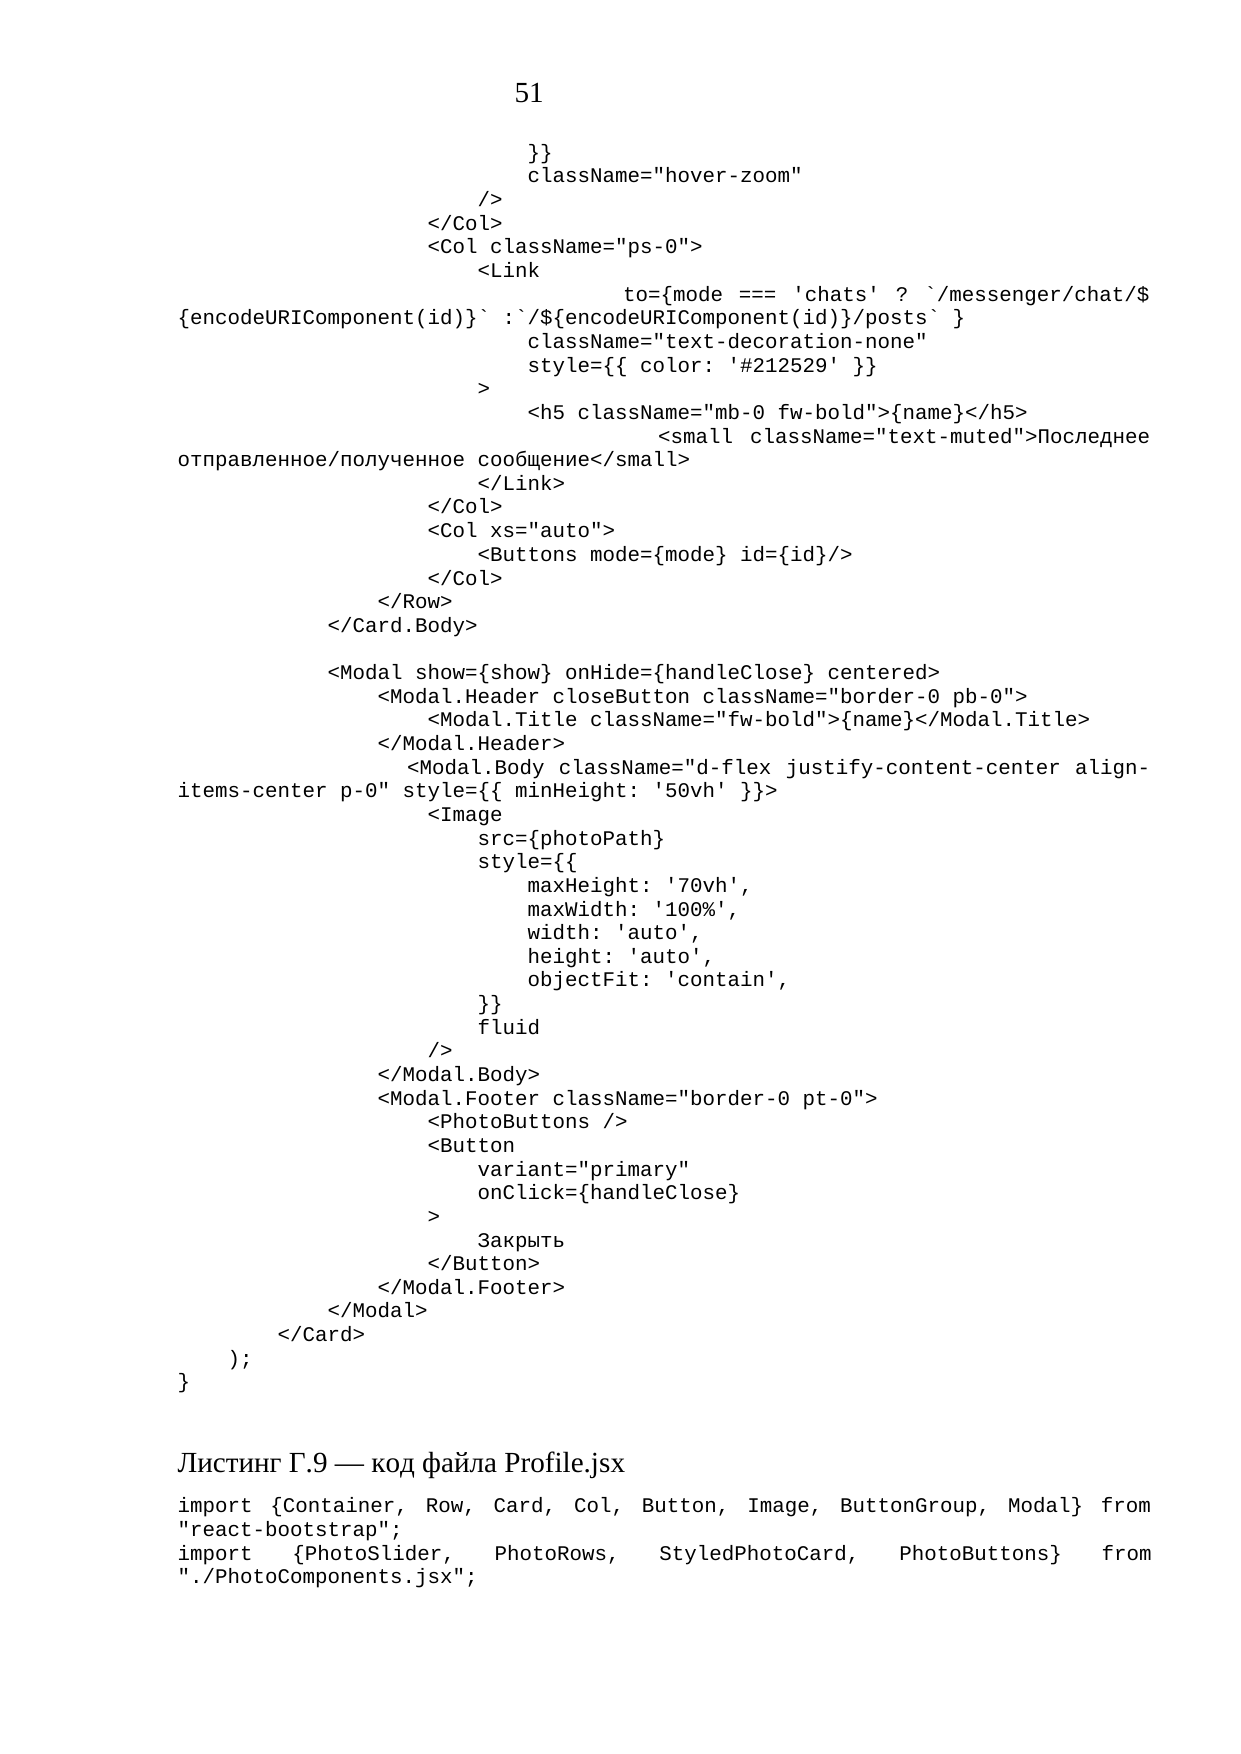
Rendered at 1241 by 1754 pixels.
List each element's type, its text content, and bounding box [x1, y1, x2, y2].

text </Col> [177, 567, 1152, 591]
text Листинг Г.9 — код файла Profile.jsx [177, 1445, 1152, 1479]
text import {Container, Row, Card, Col, Button, Image, ButtonGroup, Modal} from "react-bootstrap"; [177, 1495, 1152, 1543]
text onClick={handleClose} [177, 1182, 1152, 1206]
text } [177, 1371, 1152, 1395]
text }} [177, 993, 1152, 1017]
text import {PhotoSlider, PhotoRows, StyledPhotoCard, PhotoButtons} from "./PhotoComponents.jsx"; [177, 1543, 1152, 1590]
text variant="primary" [177, 1159, 1152, 1182]
text <Modal.Header closeButton className="border-0 pb-0"> [177, 686, 1152, 709]
text </Button> [177, 1253, 1152, 1277]
text /> [177, 1040, 1152, 1064]
text fluid [177, 1017, 1152, 1040]
text </Card.Body> [177, 615, 1152, 638]
text style={{ color: '#212529' }} [177, 355, 1152, 378]
text <Modal.Body className="d-flex justify-content-center align-items-center p-0" style={{ minHeight: '50vh' }}> [177, 757, 1152, 804]
text <Col className="ps-0"> [177, 236, 1152, 260]
text className="text-decoration-none" [177, 331, 1152, 355]
text </Modal> [177, 1301, 1152, 1324]
text <small className="text-muted">Последнее отправленное/полученное сообщение</small> [177, 426, 1152, 473]
text }} [177, 142, 1152, 166]
text <PhotoButtons /> [177, 1111, 1152, 1135]
text <Modal show={show} onHide={handleClose} centered> [177, 662, 1152, 686]
text className="hover-zoom" [177, 166, 1152, 189]
text </Modal.Header> [177, 733, 1152, 757]
text <h5 className="mb-0 fw-bold">{name}</h5> [177, 402, 1152, 426]
text /> [177, 189, 1152, 213]
text to={mode === 'chats' ? `/messenger/chat/${encodeURIComponent(id)}` :`/${encodeURIComponent(id)}/posts` } [177, 284, 1152, 331]
text width: 'auto', [177, 922, 1152, 946]
text </Modal.Footer> [177, 1277, 1152, 1301]
text <Buttons mode={mode} id={id}/> [177, 544, 1152, 567]
text </Modal.Body> [177, 1064, 1152, 1088]
text maxHeight: '70vh', [177, 875, 1152, 898]
text <Col xs="auto"> [177, 520, 1152, 544]
text <Modal.Title className="fw-bold">{name}</Modal.Title> [177, 709, 1152, 733]
text Закрыть [177, 1229, 1152, 1253]
text <Image [177, 804, 1152, 828]
text </Link> [177, 473, 1152, 497]
text <Link [177, 260, 1152, 284]
text height: 'auto', [177, 946, 1152, 969]
text </Row> [177, 591, 1152, 615]
text maxWidth: '100%', [177, 898, 1152, 922]
text </Col> [177, 213, 1152, 236]
text <Modal.Footer className="border-0 pt-0"> [177, 1088, 1152, 1111]
text src={photoPath} [177, 828, 1152, 851]
text <Button [177, 1135, 1152, 1159]
text style={{ [177, 851, 1152, 875]
text > [177, 1206, 1152, 1229]
text objectFit: 'contain', [177, 969, 1152, 993]
text > [177, 378, 1152, 402]
text </Col> [177, 497, 1152, 520]
text ); [177, 1348, 1152, 1371]
text </Card> [177, 1324, 1152, 1348]
